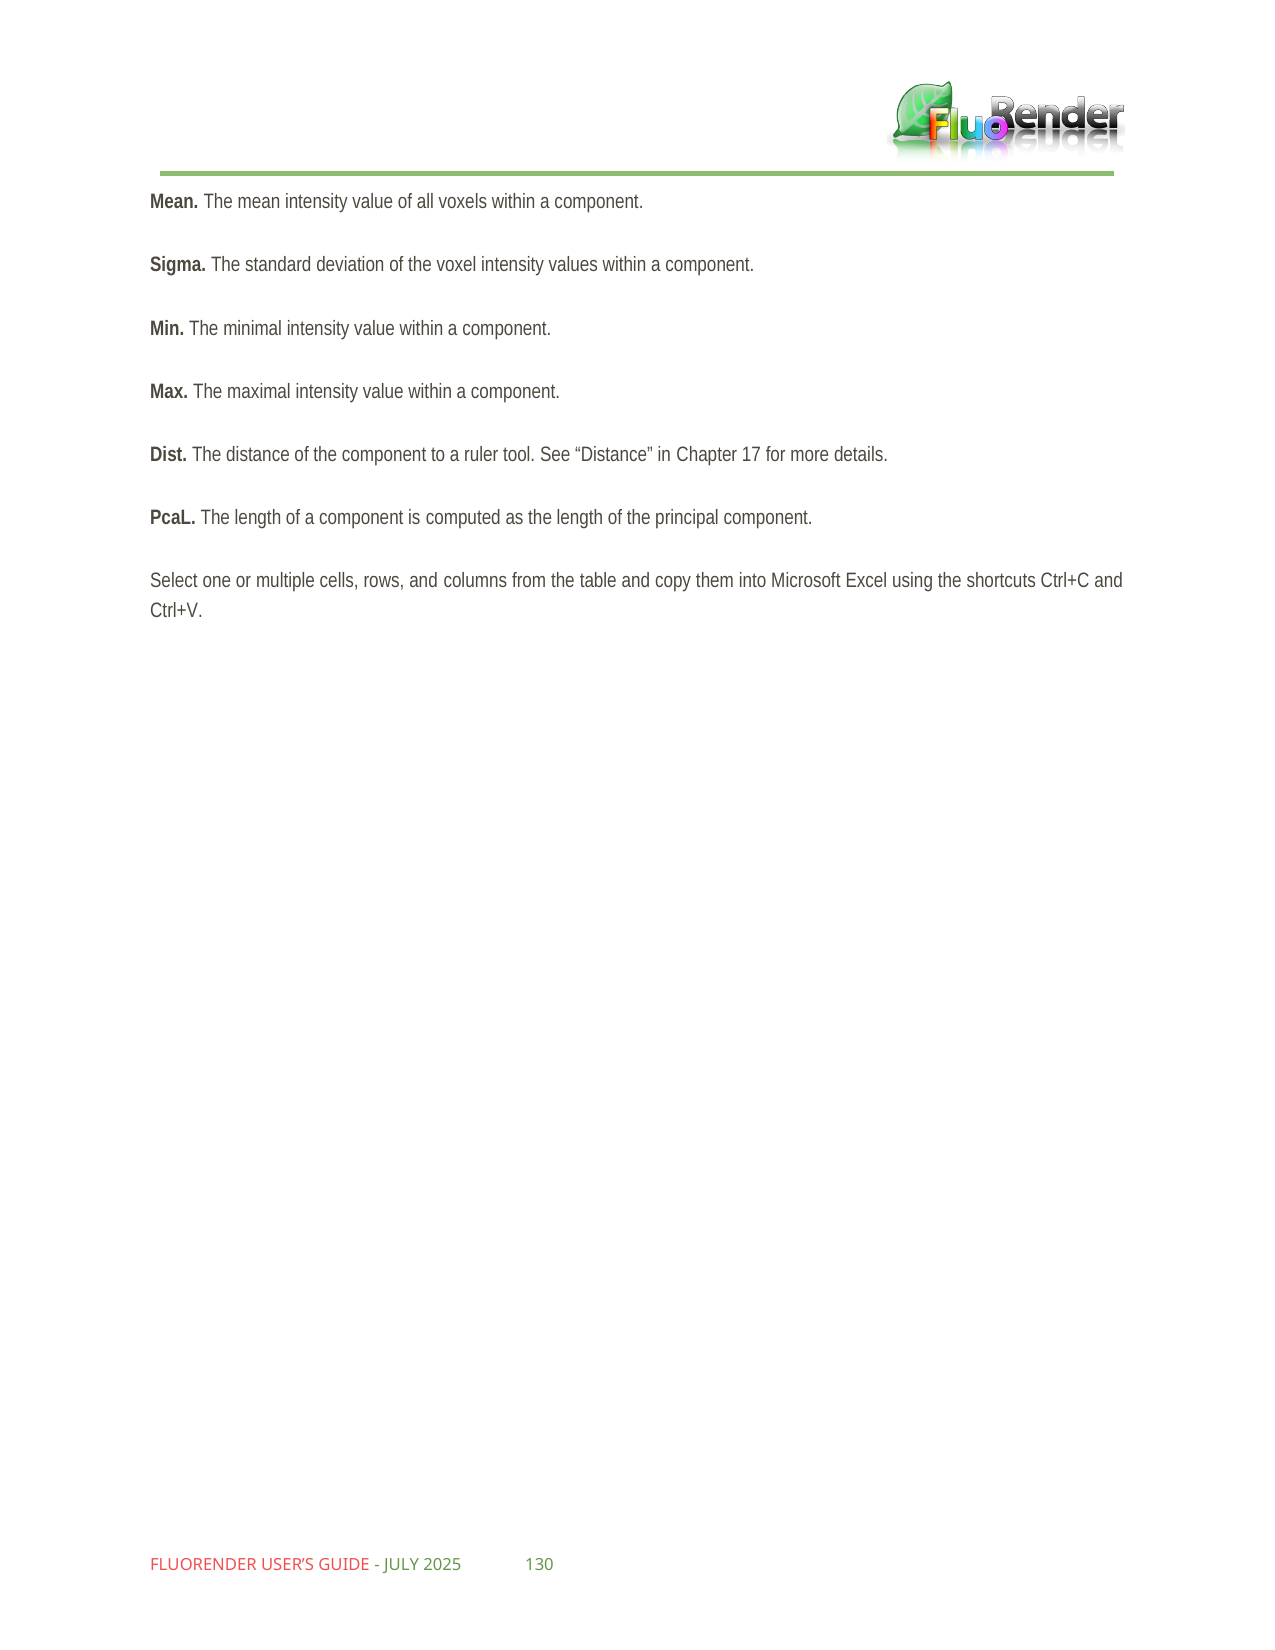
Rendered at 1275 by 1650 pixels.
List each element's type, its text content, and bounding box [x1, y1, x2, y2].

text Min. The minimal intensity value within a component. [150, 315, 1125, 339]
text Mean. The mean intensity value of all voxels within a component. [150, 189, 1125, 213]
picture [887, 75, 1125, 165]
text Select one or multiple cells, rows, and columns from the table and copy them into Microsoft Excel using the shortcuts Ctrl+C and Ctrl+V. [150, 568, 1125, 622]
text Max. The maximal intensity value within a component. [150, 379, 1125, 403]
text Sigma. The standard deviation of the voxel intensity values within a component. [150, 252, 1125, 276]
text Dist. The distance of the component to a ruler tool. See “Distance” in Chapter 17 for more details. [150, 442, 1125, 466]
text PcaL. The length of a component is computed as the length of the principal component. [150, 505, 1125, 529]
